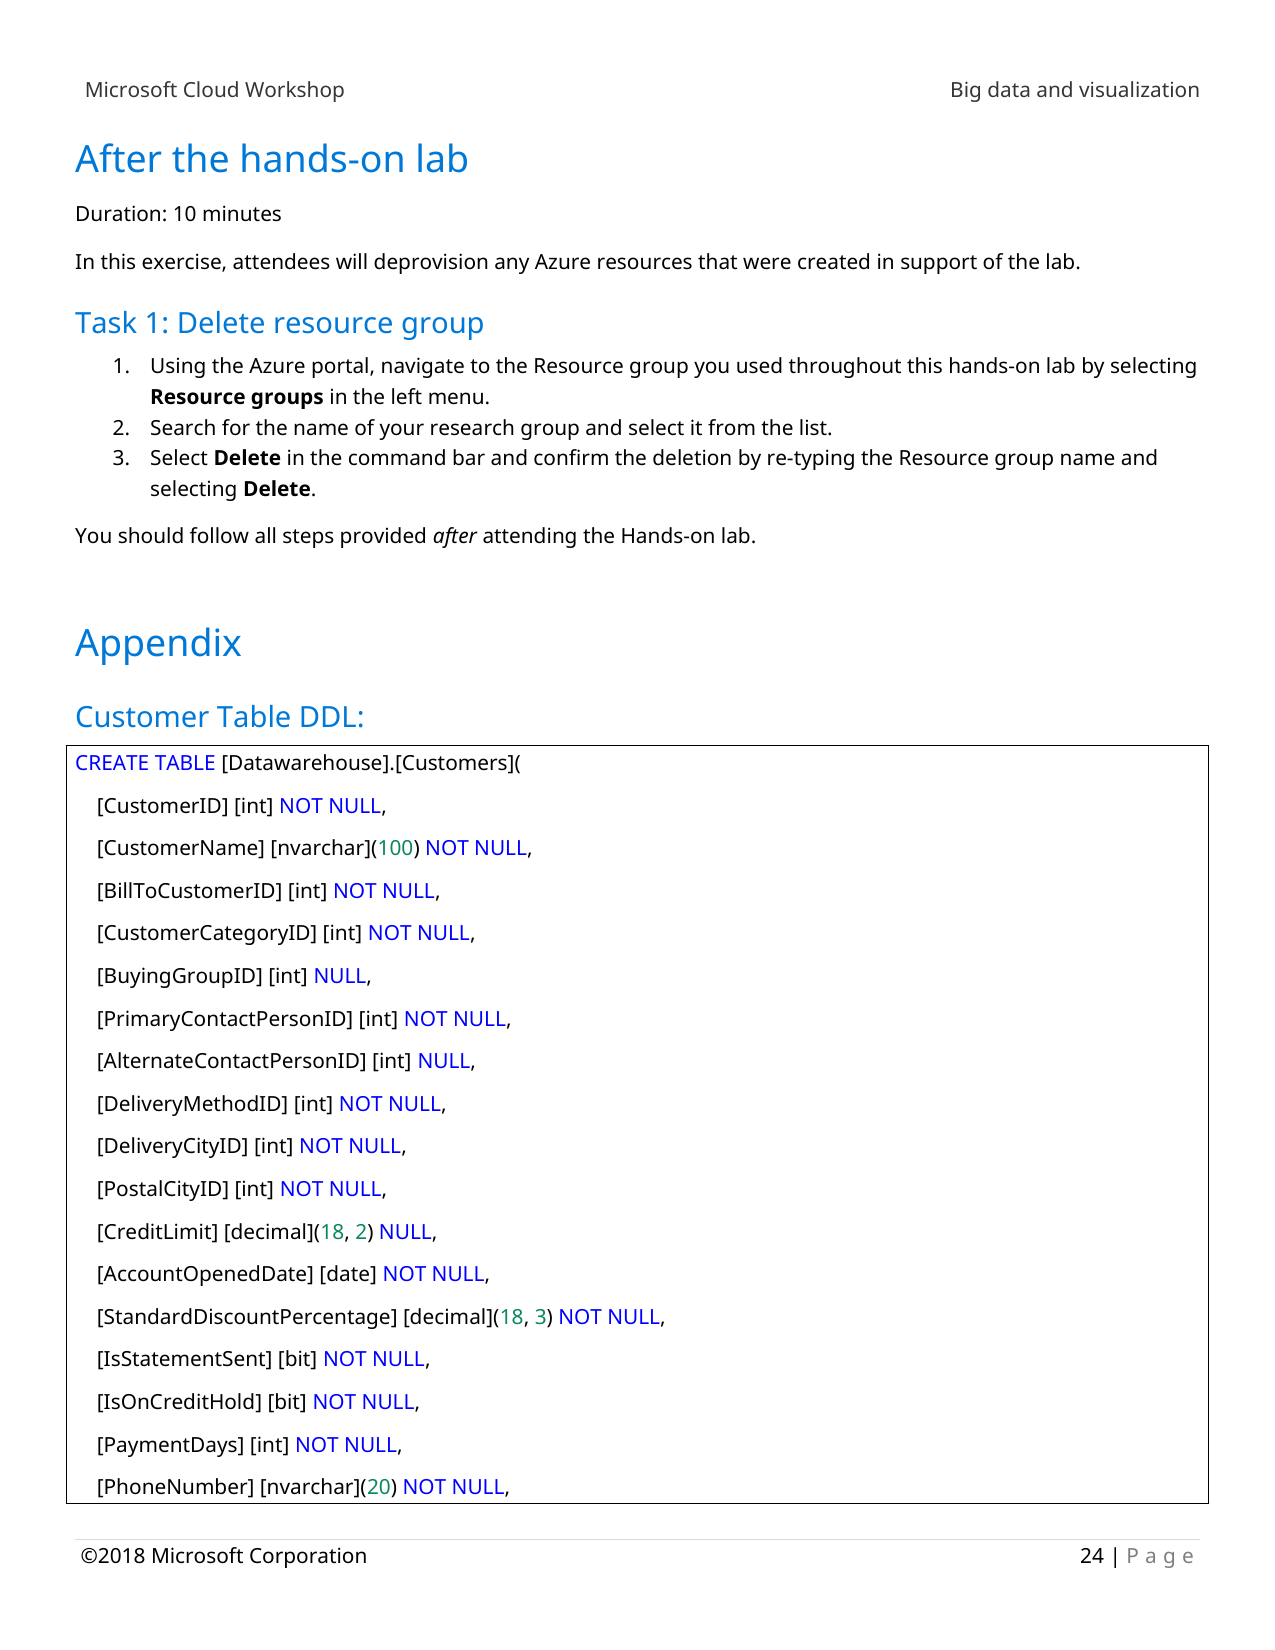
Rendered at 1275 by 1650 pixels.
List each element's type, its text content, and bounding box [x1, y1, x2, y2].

text [IsStatementSent] [bit] NOT NULL, [67, 1341, 1208, 1373]
text Duration: 10 minutes [75, 199, 1200, 228]
text [BillToCustomerID] [int] NOT NULL, [67, 873, 1208, 904]
text [PostalCityID] [int] NOT NULL, [67, 1171, 1208, 1203]
text [DeliveryCityID] [int] NOT NULL, [67, 1128, 1208, 1160]
subtitle Appendix [75, 616, 1200, 667]
list Using the Azure portal, navigate to the Resource group you used throughout this hands-on lab by selecting Resource groups in the left menu. [112, 351, 1200, 411]
text [CustomerCategoryID] [int] NOT NULL, [67, 915, 1208, 947]
text [AlternateContactPersonID] [int] NULL, [67, 1043, 1208, 1075]
text [BuyingGroupID] [int] NULL, [67, 958, 1208, 989]
text [CustomerName] [nvarchar](100) NOT NULL, [67, 830, 1208, 862]
text You should follow all steps provided after attending the Hands-on lab. [75, 521, 1200, 550]
text CREATE TABLE [Datawarehouse].[Customers]( [67, 746, 1208, 777]
subtitle After the hands-on lab [75, 132, 1200, 183]
subtitle Customer Table DDL: [75, 696, 1200, 736]
text [PhoneNumber] [nvarchar](20) NOT NULL, [67, 1469, 1208, 1503]
text [CreditLimit] [decimal](18, 2) NULL, [67, 1214, 1208, 1245]
text [StandardDiscountPercentage] [decimal](18, 3) NOT NULL, [67, 1299, 1208, 1330]
text [PaymentDays] [int] NOT NULL, [67, 1427, 1208, 1458]
text [CustomerID] [int] NOT NULL, [67, 788, 1208, 819]
subtitle Task 1: Delete resource group [75, 302, 1200, 342]
text In this exercise, attendees will deprovision any Azure resources that were created in support of the lab. [75, 247, 1200, 275]
list Select Delete in the command bar and confirm the deletion by re-typing the Resource group name and selecting Delete. [112, 443, 1200, 502]
text [DeliveryMethodID] [int] NOT NULL, [67, 1086, 1208, 1117]
list Search for the name of your research group and select it from the list. [112, 413, 1200, 441]
text [AccountOpenedDate] [date] NOT NULL, [67, 1256, 1208, 1288]
text [IsOnCreditHold] [bit] NOT NULL, [67, 1384, 1208, 1416]
text [PrimaryContactPersonID] [int] NOT NULL, [67, 1001, 1208, 1032]
